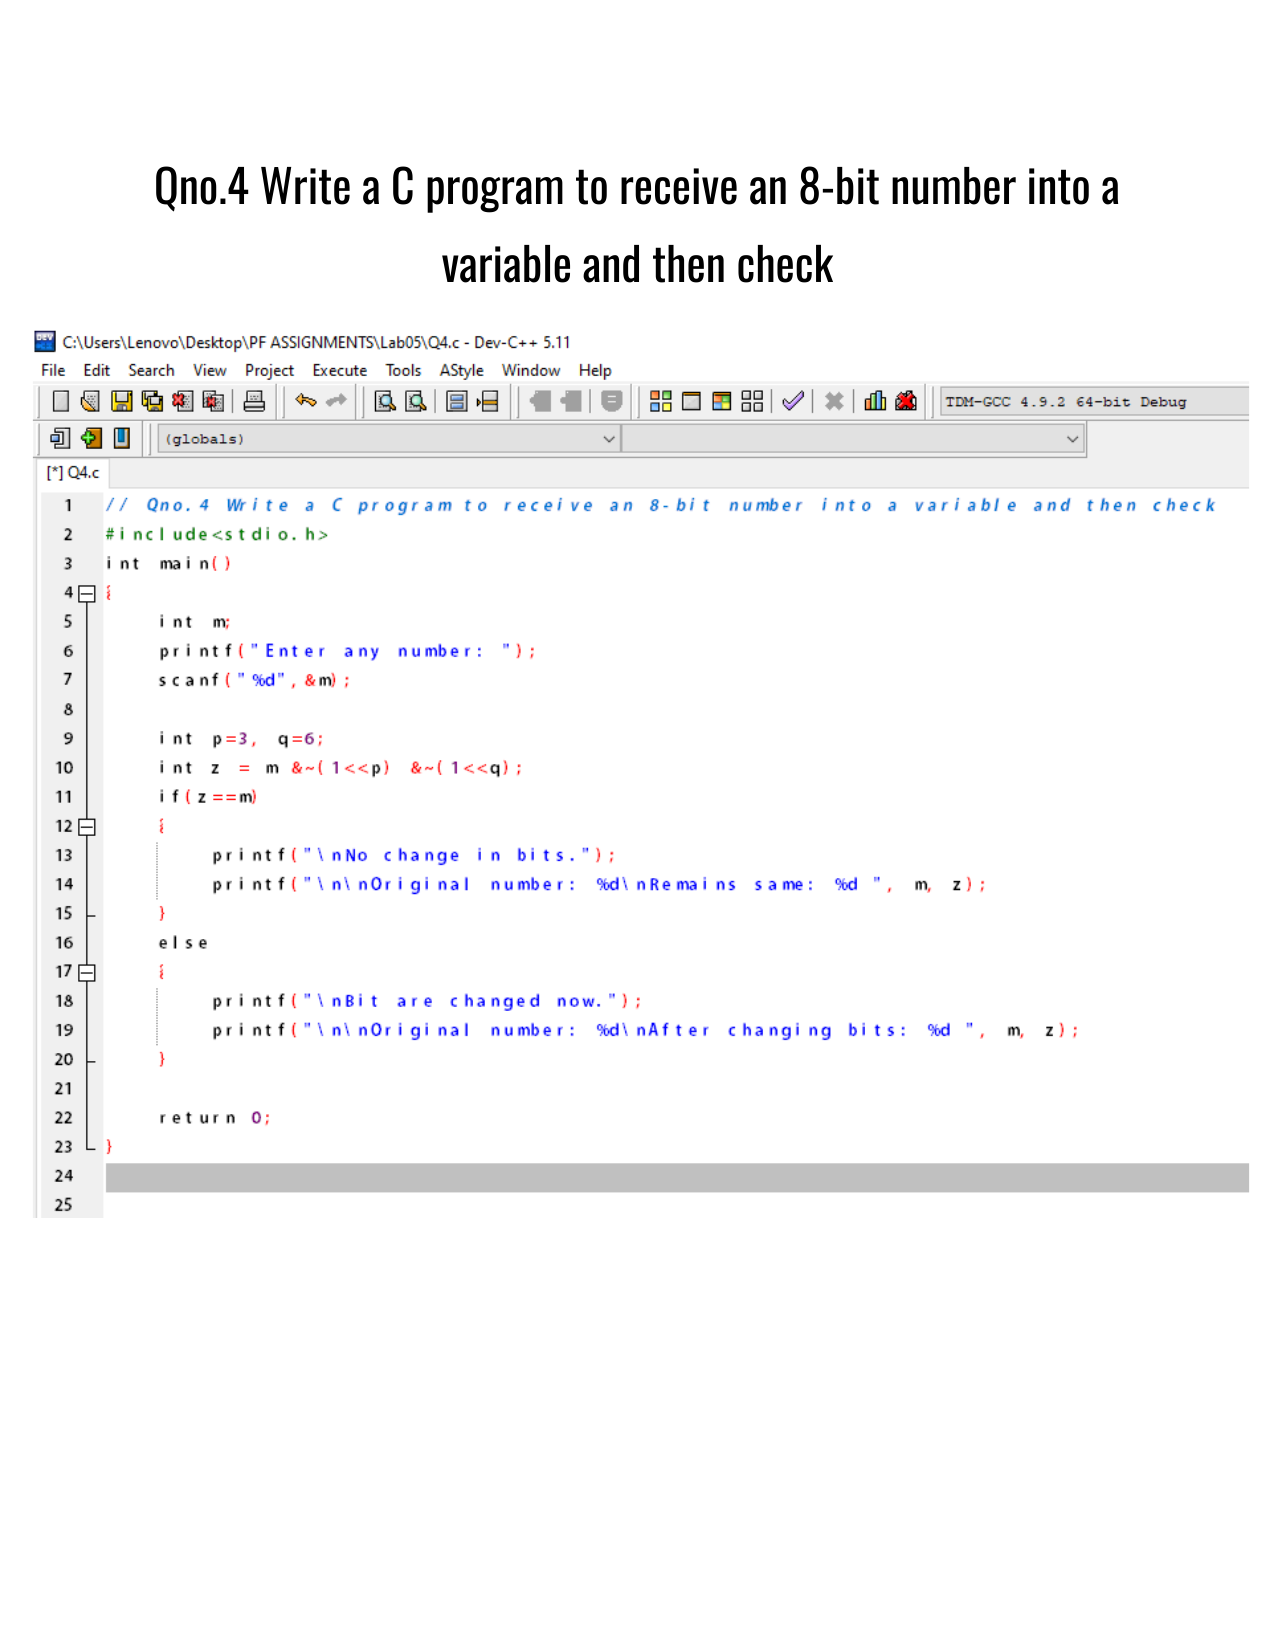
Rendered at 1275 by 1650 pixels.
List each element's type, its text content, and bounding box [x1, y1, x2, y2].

picture [32, 327, 1250, 1218]
text Qno.4 Write a C program to receive an 8-bit number into a variable and then check [150, 150, 1125, 296]
